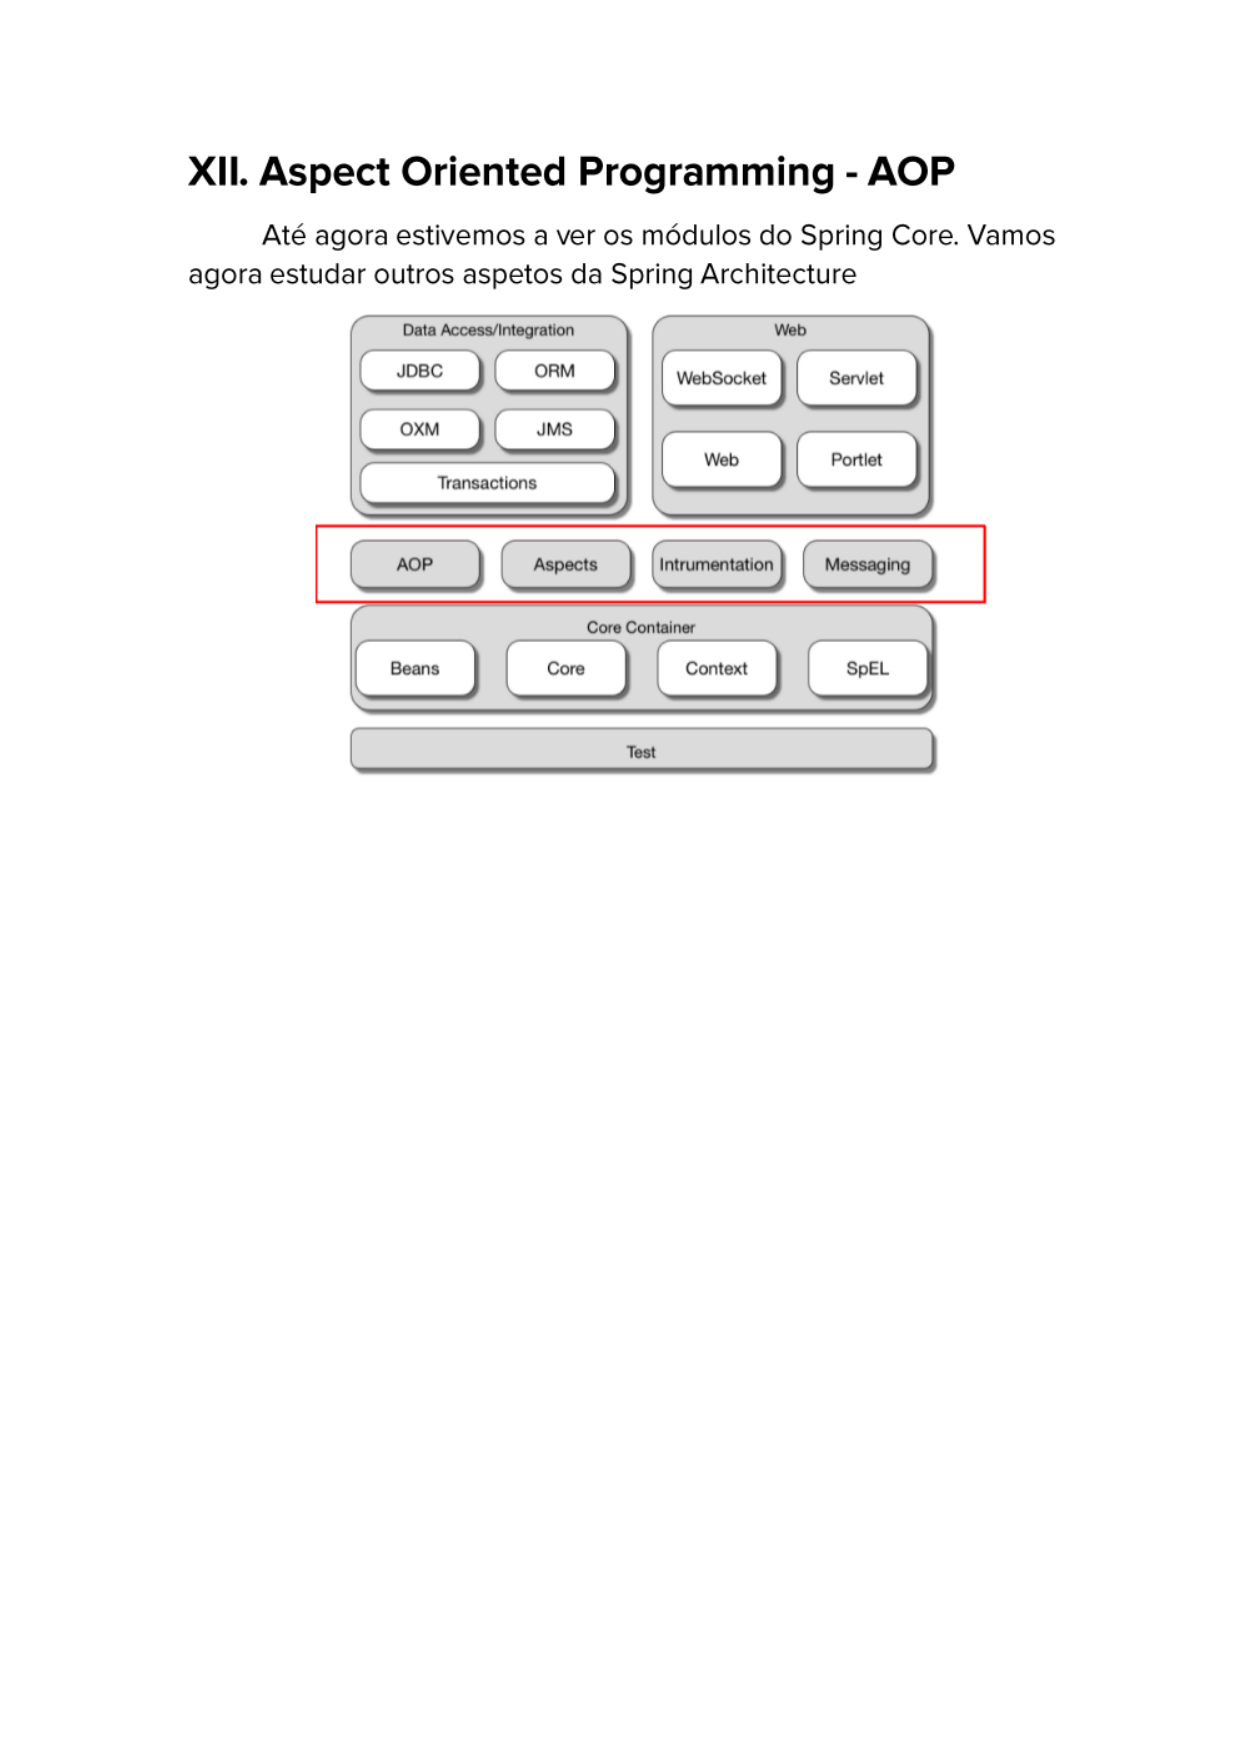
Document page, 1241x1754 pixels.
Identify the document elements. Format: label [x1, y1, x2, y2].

picture [177, 147, 1063, 782]
